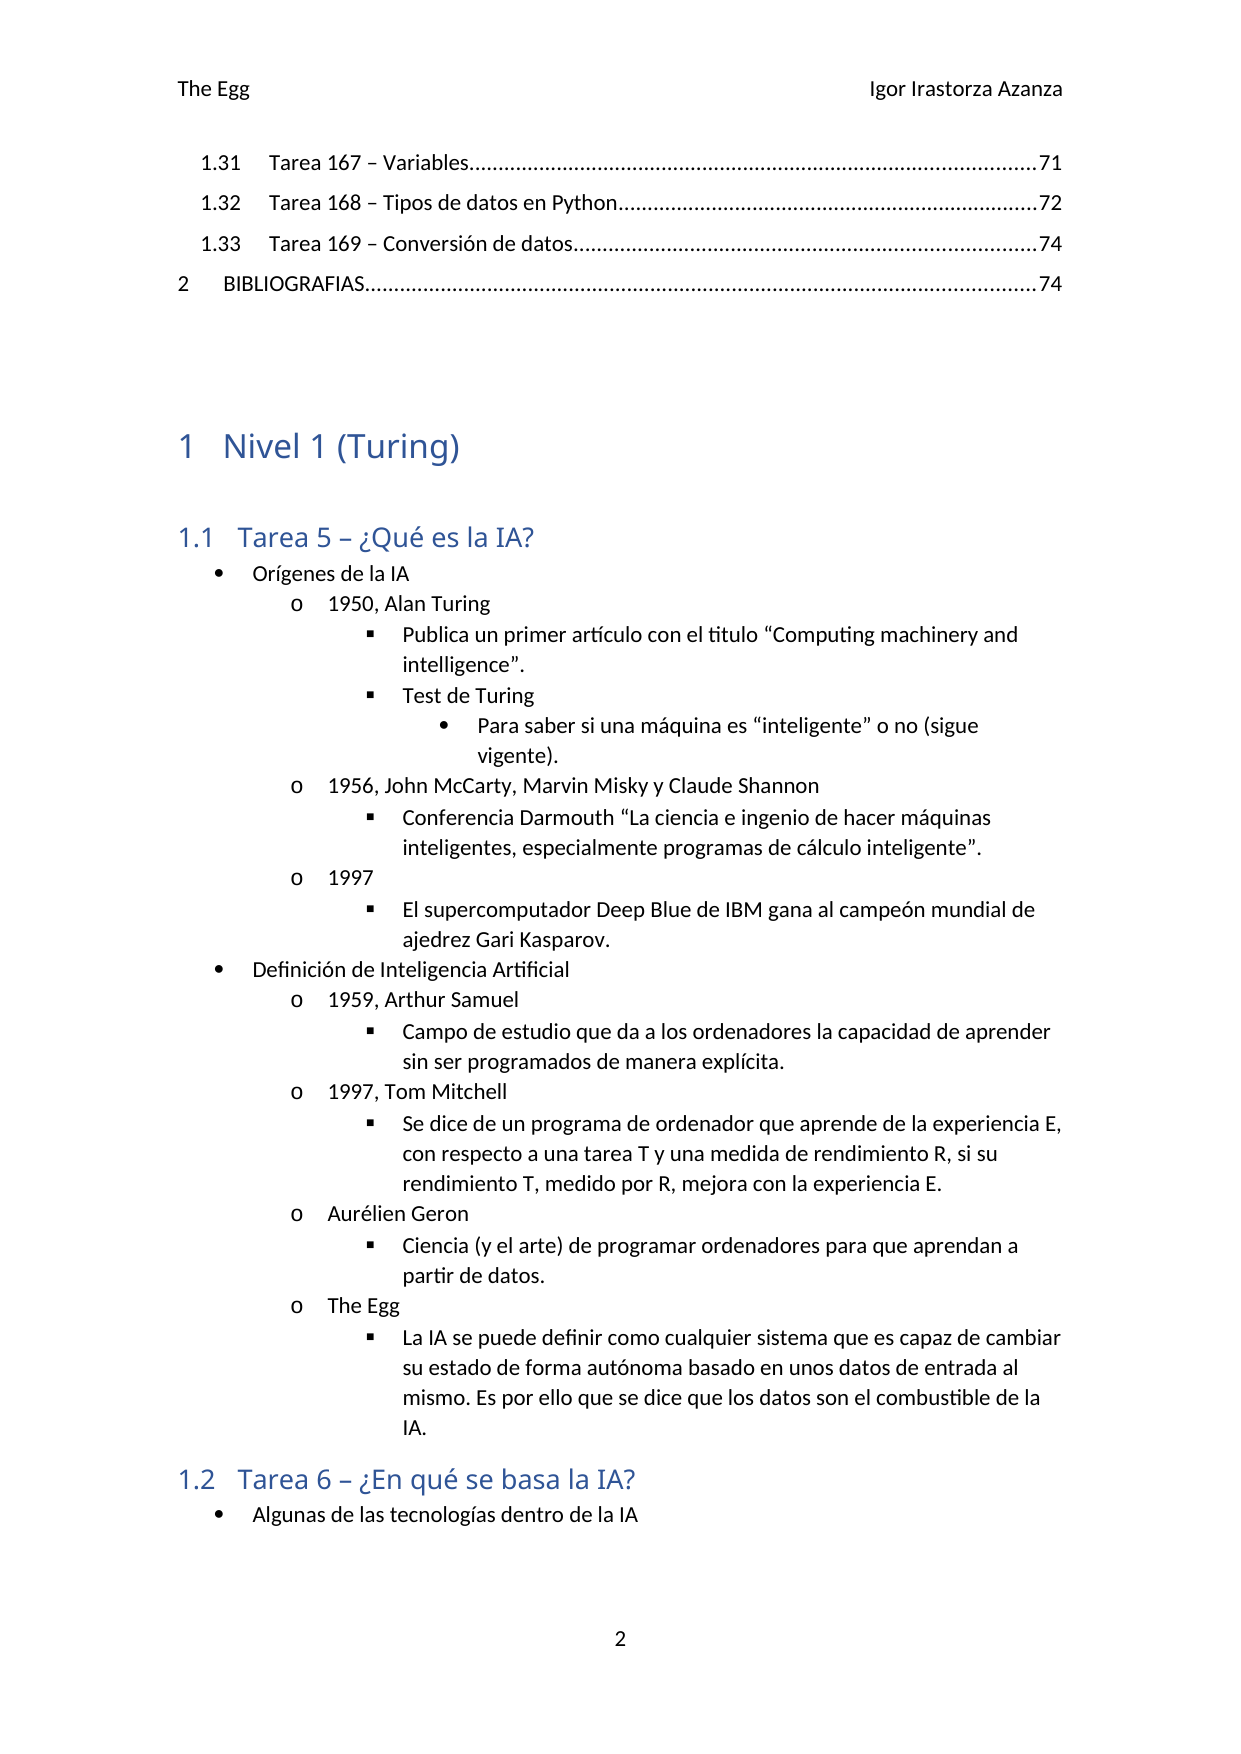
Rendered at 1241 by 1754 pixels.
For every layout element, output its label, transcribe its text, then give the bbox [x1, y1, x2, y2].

list Definición de Inteligencia Artificial [215, 955, 1063, 983]
list Algunas de las tecnologías dentro de la IA [215, 1500, 1063, 1528]
list 1956, John McCarty, Marvin Misky y Claude Shannon [290, 771, 1063, 801]
subtitle Tarea 6 – ¿En qué se basa la IA? [177, 1460, 1063, 1497]
list Para saber si una máquina es “inteligente” o no (sigue vigente). [440, 711, 1063, 769]
list Ciencia (y el arte) de programar ordenadores para que aprendan a partir de datos. [365, 1231, 1063, 1289]
list 1959, Arthur Samuel [290, 985, 1063, 1014]
list The Egg [290, 1291, 1063, 1320]
list Campo de estudio que da a los ordenadores la capacidad de aprender sin ser programados de manera explícita. [365, 1017, 1063, 1075]
list Test de Turing [365, 681, 1063, 709]
list Publica un primer artículo con el titulo “Computing machinery and intelligence”. [365, 620, 1063, 679]
list El supercomputador Deep Blue de IBM gana al campeón mundial de ajedrez Gari Kasparov. [365, 895, 1063, 953]
list La IA se puede definir como cualquier sistema que es capaz de cambiar su estado de forma autónoma basado en unos datos de entrada al mismo. Es por ello que se dice que los datos son el combustible de la IA. [365, 1323, 1063, 1441]
list 1950, Alan Turing [290, 589, 1063, 618]
subtitle Tarea 5 – ¿Qué es la IA? [177, 519, 1063, 556]
list 1997, Tom Mitchell [290, 1077, 1063, 1106]
subtitle Nivel 1 (Turing) [177, 423, 1063, 468]
list 1997 [290, 863, 1063, 892]
list Aurélien Geron [290, 1199, 1063, 1228]
list Conferencia Darmouth “La ciencia e ingenio de hacer máquinas inteligentes, especialmente programas de cálculo inteligente”. [365, 803, 1063, 861]
list Se dice de un programa de ordenador que aprende de la experiencia E, con respecto a una tarea T y una medida de rendimiento R, si su rendimiento T, medido por R, mejora con la experiencia E. [365, 1109, 1063, 1197]
list Orígenes de la IA [215, 559, 1063, 587]
